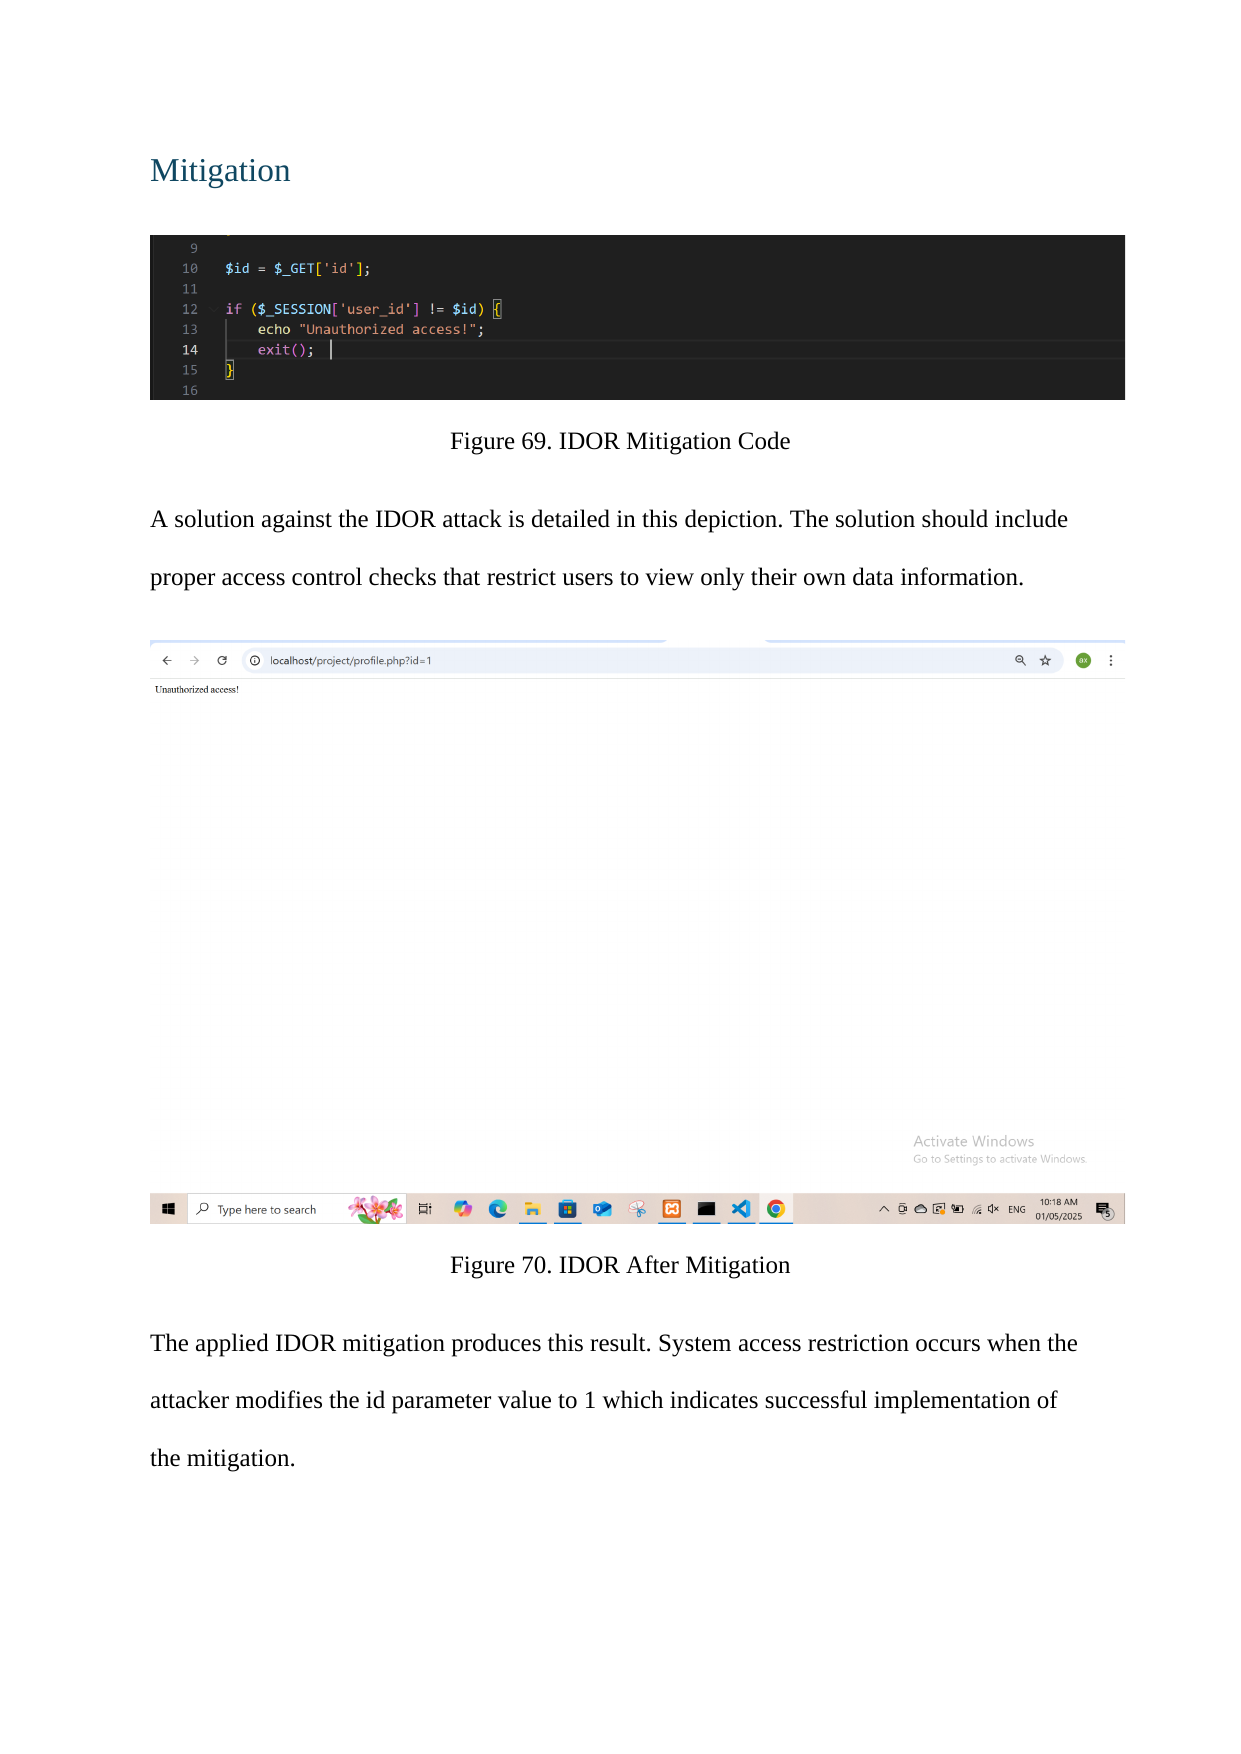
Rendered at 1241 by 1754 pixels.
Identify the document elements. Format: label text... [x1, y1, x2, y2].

text Figure 69. IDOR Mitigation Code [150, 426, 1090, 455]
picture [150, 640, 1125, 1224]
text Figure 70. IDOR After Mitigation [150, 1250, 1090, 1278]
picture [150, 235, 1125, 400]
subtitle Mitigation [150, 150, 1090, 188]
text A solution against the IDOR attack is detailed in this depiction. The solution should include proper access control checks that restrict users to view only their own data information. [150, 504, 1090, 591]
text The applied IDOR mitigation produces this result. System access restriction occurs when the attacker modifies the id parameter value to 1 which indicates successful implementation of the mitigation. [150, 1328, 1090, 1472]
